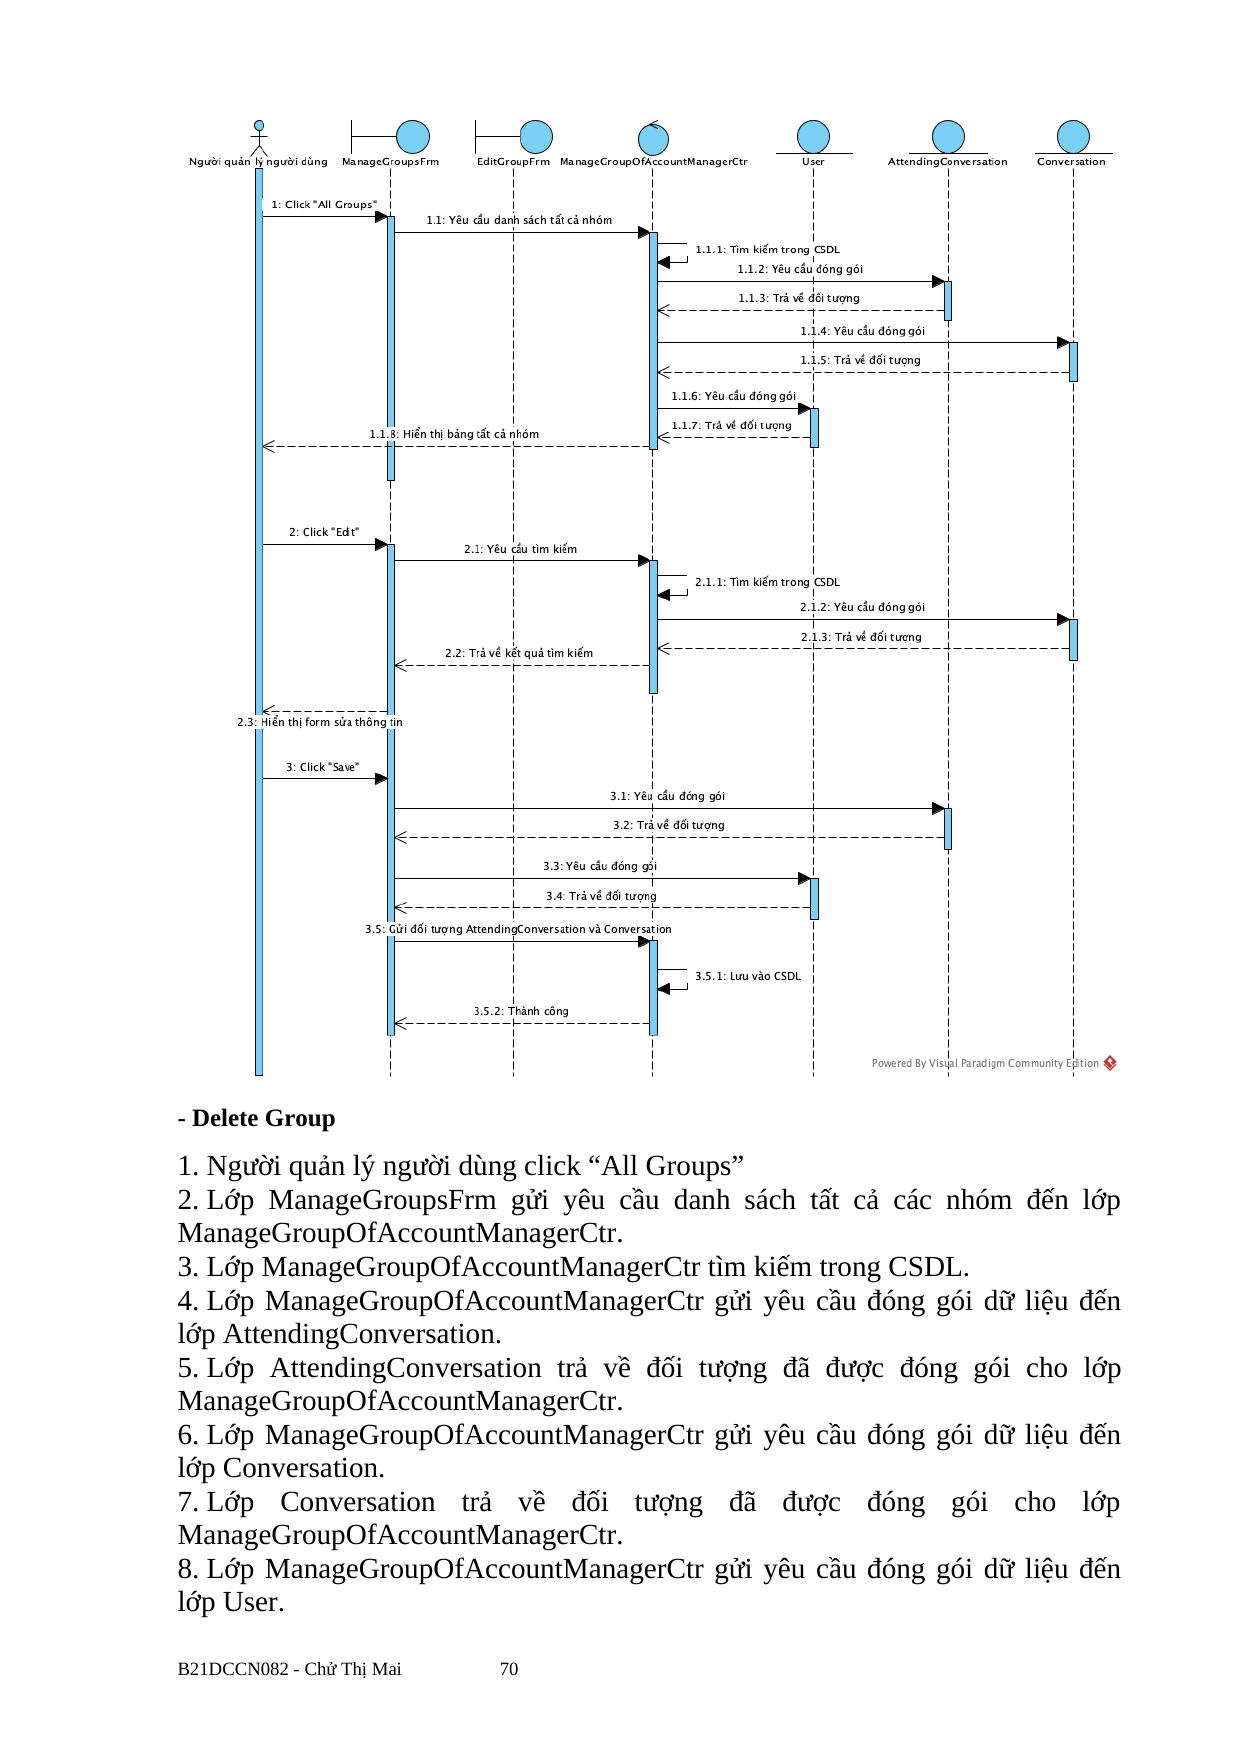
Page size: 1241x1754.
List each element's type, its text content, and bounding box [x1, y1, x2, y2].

list Lớp AttendingConversation trả về đối tượng đã được đóng gói cho lớp ManageGroupOfAccountManagerCtr. [177, 1350, 1122, 1417]
list Lớp ManageGroupOfAccountManagerCtr gửi yêu cầu đóng gói dữ liệu đến lớp Conversation. [177, 1417, 1122, 1484]
subtitle - Delete Group [177, 1103, 1122, 1132]
list Người quản lý người dùng click “All Groups” [177, 1148, 1122, 1182]
list Lớp ManageGroupOfAccountManagerCtr gửi yêu cầu đóng gói dữ liệu đến lớp User. [177, 1551, 1122, 1618]
list Lớp ManageGroupOfAccountManagerCtr tìm kiếm trong CSDL. [177, 1249, 1122, 1283]
list Lớp ManageGroupsFrm gửi yêu cầu danh sách tất cả các nhóm đến lớp ManageGroupOfAccountManagerCtr. [177, 1182, 1122, 1249]
list Lớp Conversation trả về đối tượng đã được đóng gói cho lớp ManageGroupOfAccountManagerCtr. [177, 1484, 1122, 1551]
list Lớp ManageGroupOfAccountManagerCtr gửi yêu cầu đóng gói dữ liệu đến lớp AttendingConversation. [177, 1283, 1122, 1350]
picture [177, 118, 1121, 1079]
